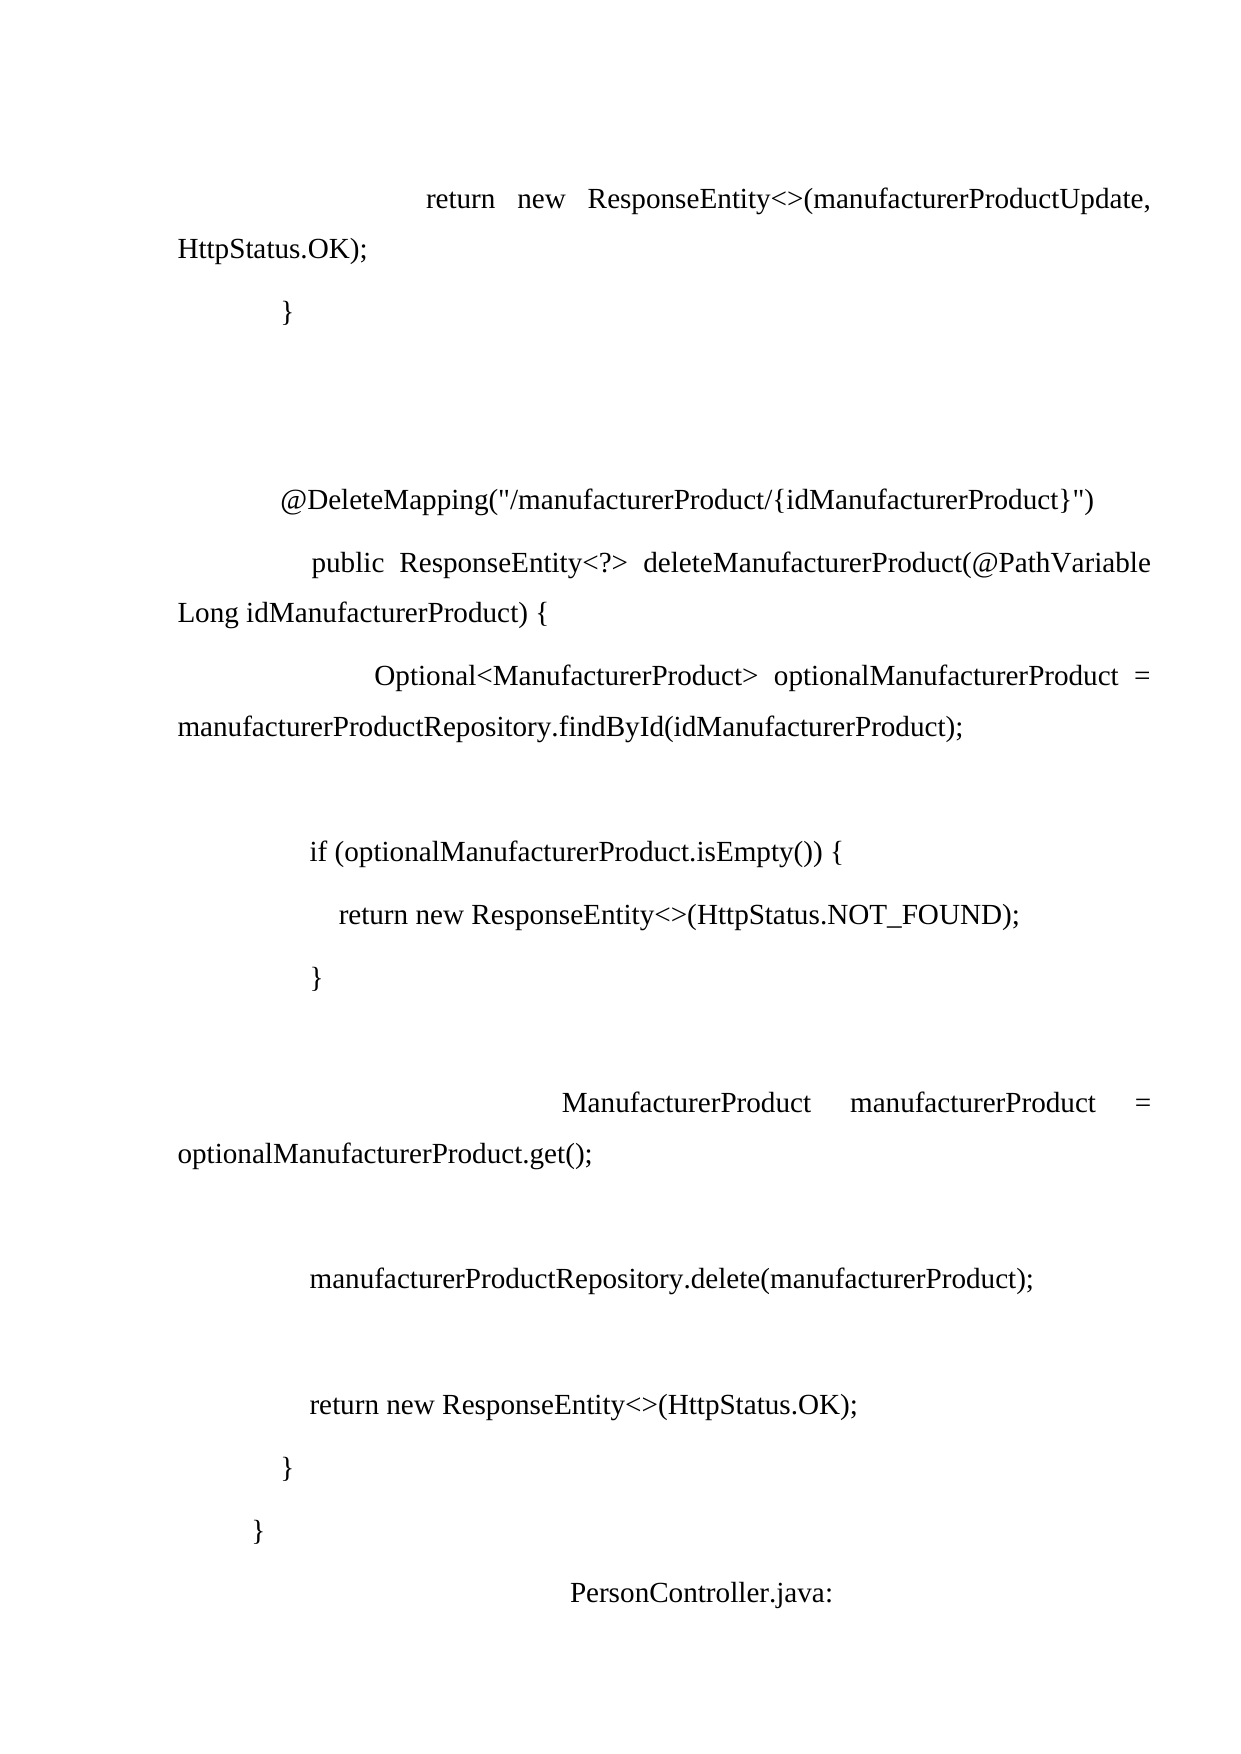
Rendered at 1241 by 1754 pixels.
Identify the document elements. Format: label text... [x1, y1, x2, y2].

text manufacturerProductRepository.delete(manufacturerProduct); [177, 1262, 1152, 1295]
text if (optionalManufacturerProduct.isEmpty()) { [177, 834, 1152, 868]
text } [177, 960, 1152, 993]
text return new ResponseEntity<>(HttpStatus.OK); [177, 1387, 1152, 1421]
text } [177, 1513, 1152, 1546]
text } [177, 294, 1152, 328]
text return new ResponseEntity<>(manufacturerProductUpdate, HttpStatus.OK); [177, 181, 1152, 265]
text ManufacturerProduct manufacturerProduct = optionalManufacturerProduct.get(); [177, 1086, 1152, 1169]
text Optional<ManufacturerProduct> optionalManufacturerProduct = manufacturerProductRepository.findById(idManufacturerProduct); [177, 658, 1152, 742]
text @DeleteMapping("/manufacturerProduct/{idManufacturerProduct}") [177, 482, 1152, 516]
text public ResponseEntity<?> deleteManufacturerProduct(@PathVariable Long idManufacturerProduct) { [177, 545, 1152, 629]
text PersonController.java: [177, 1576, 1152, 1609]
text } [177, 1450, 1152, 1483]
text return new ResponseEntity<>(HttpStatus.NOT_FOUND); [177, 897, 1152, 931]
